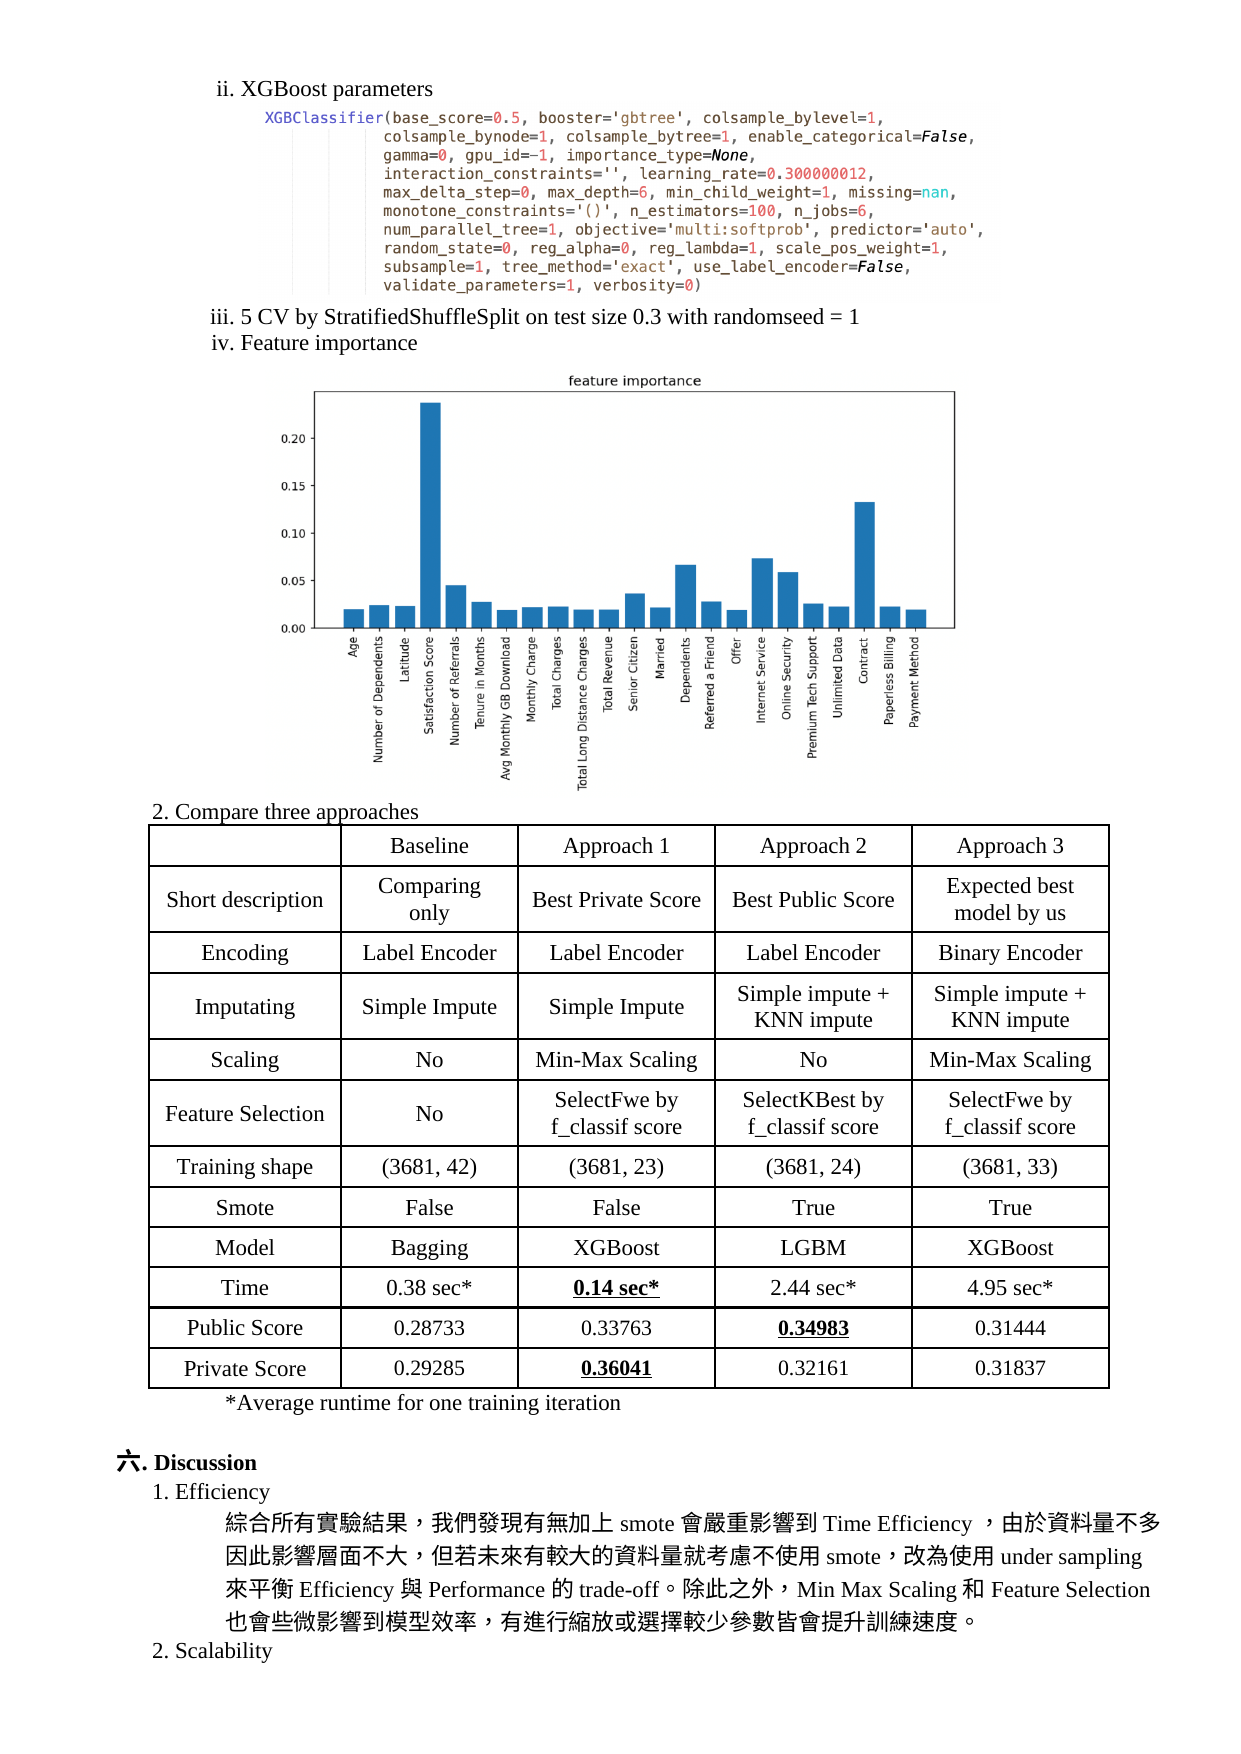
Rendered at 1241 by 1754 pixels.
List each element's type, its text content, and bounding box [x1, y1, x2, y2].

table_cell Simple Impute [519, 974, 714, 1038]
table_cell 0.31444 [913, 1309, 1108, 1347]
table_cell 0.31837 [913, 1349, 1108, 1387]
table_cell 0.29285 [342, 1349, 517, 1387]
list Discussion [116, 1442, 1165, 1478]
table_cell LGBM [716, 1228, 911, 1266]
picture [258, 101, 1002, 303]
list Feature importance [240, 329, 1165, 356]
table_cell 0.14 sec* [519, 1268, 714, 1306]
table_cell SelectKBest by f_classif score [716, 1081, 911, 1145]
table_cell 0.28733 [342, 1309, 517, 1347]
table_cell (3681, 33) [913, 1147, 1108, 1186]
table_cell (3681, 24) [716, 1147, 911, 1186]
table_cell Label Encoder [519, 933, 714, 972]
table_cell Model [150, 1228, 340, 1266]
table_header Baseline [342, 826, 517, 864]
table_header [150, 826, 340, 864]
table_cell Best Private Score [519, 867, 714, 931]
table_cell No [342, 1081, 517, 1145]
table_cell (3681, 23) [519, 1147, 714, 1186]
table_cell Imputating [150, 974, 340, 1038]
table_header Approach 1 [519, 826, 714, 864]
table_cell XGBoost [519, 1228, 714, 1266]
table_cell Time [150, 1268, 340, 1306]
table_cell SelectFwe by f_classif score [519, 1081, 714, 1145]
table_cell Label Encoder [716, 933, 911, 972]
table_cell Simple Impute [342, 974, 517, 1038]
table_cell Bagging [342, 1228, 517, 1266]
table_header Approach 3 [913, 826, 1108, 864]
table_cell Best Public Score [716, 867, 911, 931]
list 5 CV by StratifiedShuffleSplit on test size 0.3 with randomseed = 1 [240, 303, 1165, 329]
picture [264, 370, 969, 798]
table_cell No [716, 1040, 911, 1078]
table_cell Label Encoder [342, 933, 517, 972]
table_cell Training shape [150, 1147, 340, 1186]
table_cell (3681, 42) [342, 1147, 517, 1186]
table_cell 0.38 sec* [342, 1268, 517, 1306]
table_cell True [716, 1188, 911, 1226]
table_cell Encoding [150, 933, 340, 972]
list Scalability [152, 1637, 1165, 1664]
list Efficiency 綜合所有實驗結果，我們發現有無加上 smote 會嚴重影響到 Time Efficiency ，由於資料量不多因此影響層面不大，但若未來有較大的資料量就考慮不使用 smote，改為使用 under sampling 來平衡 Efficiency 與 Performance 的 trade-off。除此之外，Min Max Scaling 和 Feature Selection 也會些微影響到模型效率，有進行縮放或選擇較少參數皆會提升訓練速度。 [152, 1478, 1165, 1637]
table_cell 4.95 sec* [913, 1268, 1108, 1306]
table_cell 0.34983 [716, 1309, 911, 1347]
table_cell Binary Encoder [913, 933, 1108, 972]
table_cell True [913, 1188, 1108, 1226]
table_cell Expected best model by us [913, 867, 1108, 931]
table_cell Feature Selection [150, 1081, 340, 1145]
table_cell XGBoost [913, 1228, 1108, 1266]
table_cell Simple impute + KNN impute [716, 974, 911, 1038]
table_cell False [342, 1188, 517, 1226]
table_cell Smote [150, 1188, 340, 1226]
table_cell Simple impute + KNN impute [913, 974, 1108, 1038]
table_cell Scaling [150, 1040, 340, 1078]
text *Average runtime for one training iteration [225, 1389, 1165, 1416]
table_cell SelectFwe by f_classif score [913, 1081, 1108, 1145]
table_cell Min-Max Scaling [913, 1040, 1108, 1078]
table_cell 0.32161 [716, 1349, 911, 1387]
table_cell No [342, 1040, 517, 1078]
table_cell Min-Max Scaling [519, 1040, 714, 1078]
table_cell Public Score [150, 1309, 340, 1347]
table_cell 2.44 sec* [716, 1268, 911, 1306]
table_cell False [519, 1188, 714, 1226]
table_header Approach 2 [716, 826, 911, 864]
table_cell Private Score [150, 1349, 340, 1387]
table_cell Short description [150, 867, 340, 931]
table_cell 0.33763 [519, 1309, 714, 1347]
table_cell 0.36041 [519, 1349, 714, 1387]
table_cell Comparing only [342, 867, 517, 931]
